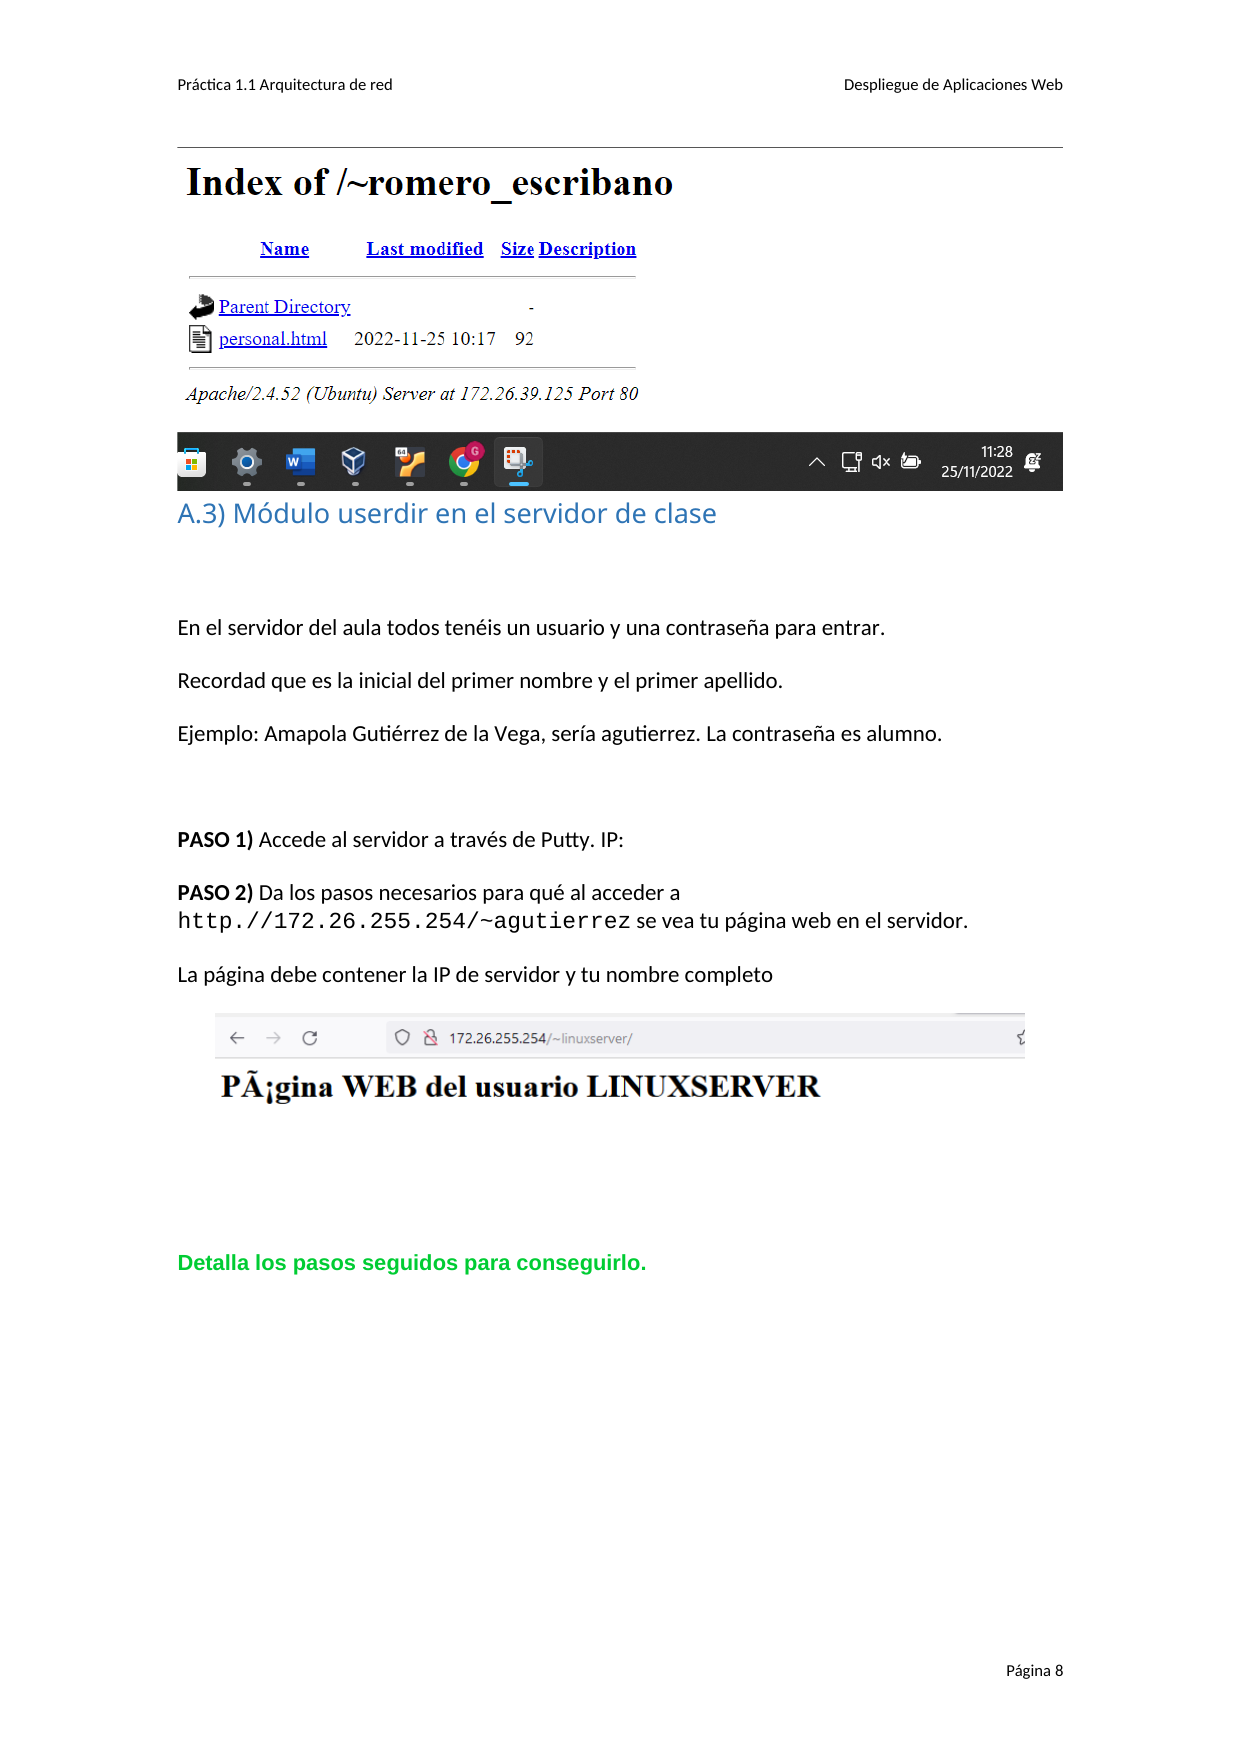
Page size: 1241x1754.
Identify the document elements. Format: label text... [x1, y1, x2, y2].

text Ejemplo: Amapola Gutiérrez de la Vega, sería agutierrez. La contraseña es alumno. [177, 719, 1063, 747]
subtitle A.3) Módulo userdir en el servidor de clase [177, 495, 1063, 532]
picture [177, 147, 1063, 491]
picture [215, 1013, 1025, 1225]
text PASO 1) Accede al servidor a través de Putty. IP: [177, 825, 1063, 853]
text PASO 2) Da los pasos necesarios para qué al acceder a http.//172.26.255.254/~agutierrez se vea tu página web en el servidor. [177, 878, 1063, 936]
text Recordad que es la inicial del primer nombre y el primer apellido. [177, 666, 1063, 694]
text En el servidor del aula todos tenéis un usuario y una contraseña para entrar. [177, 613, 1063, 641]
text Detalla los pasos seguidos para conseguirlo. [177, 1250, 1063, 1275]
text La página debe contener la IP de servidor y tu nombre completo [177, 961, 1063, 988]
